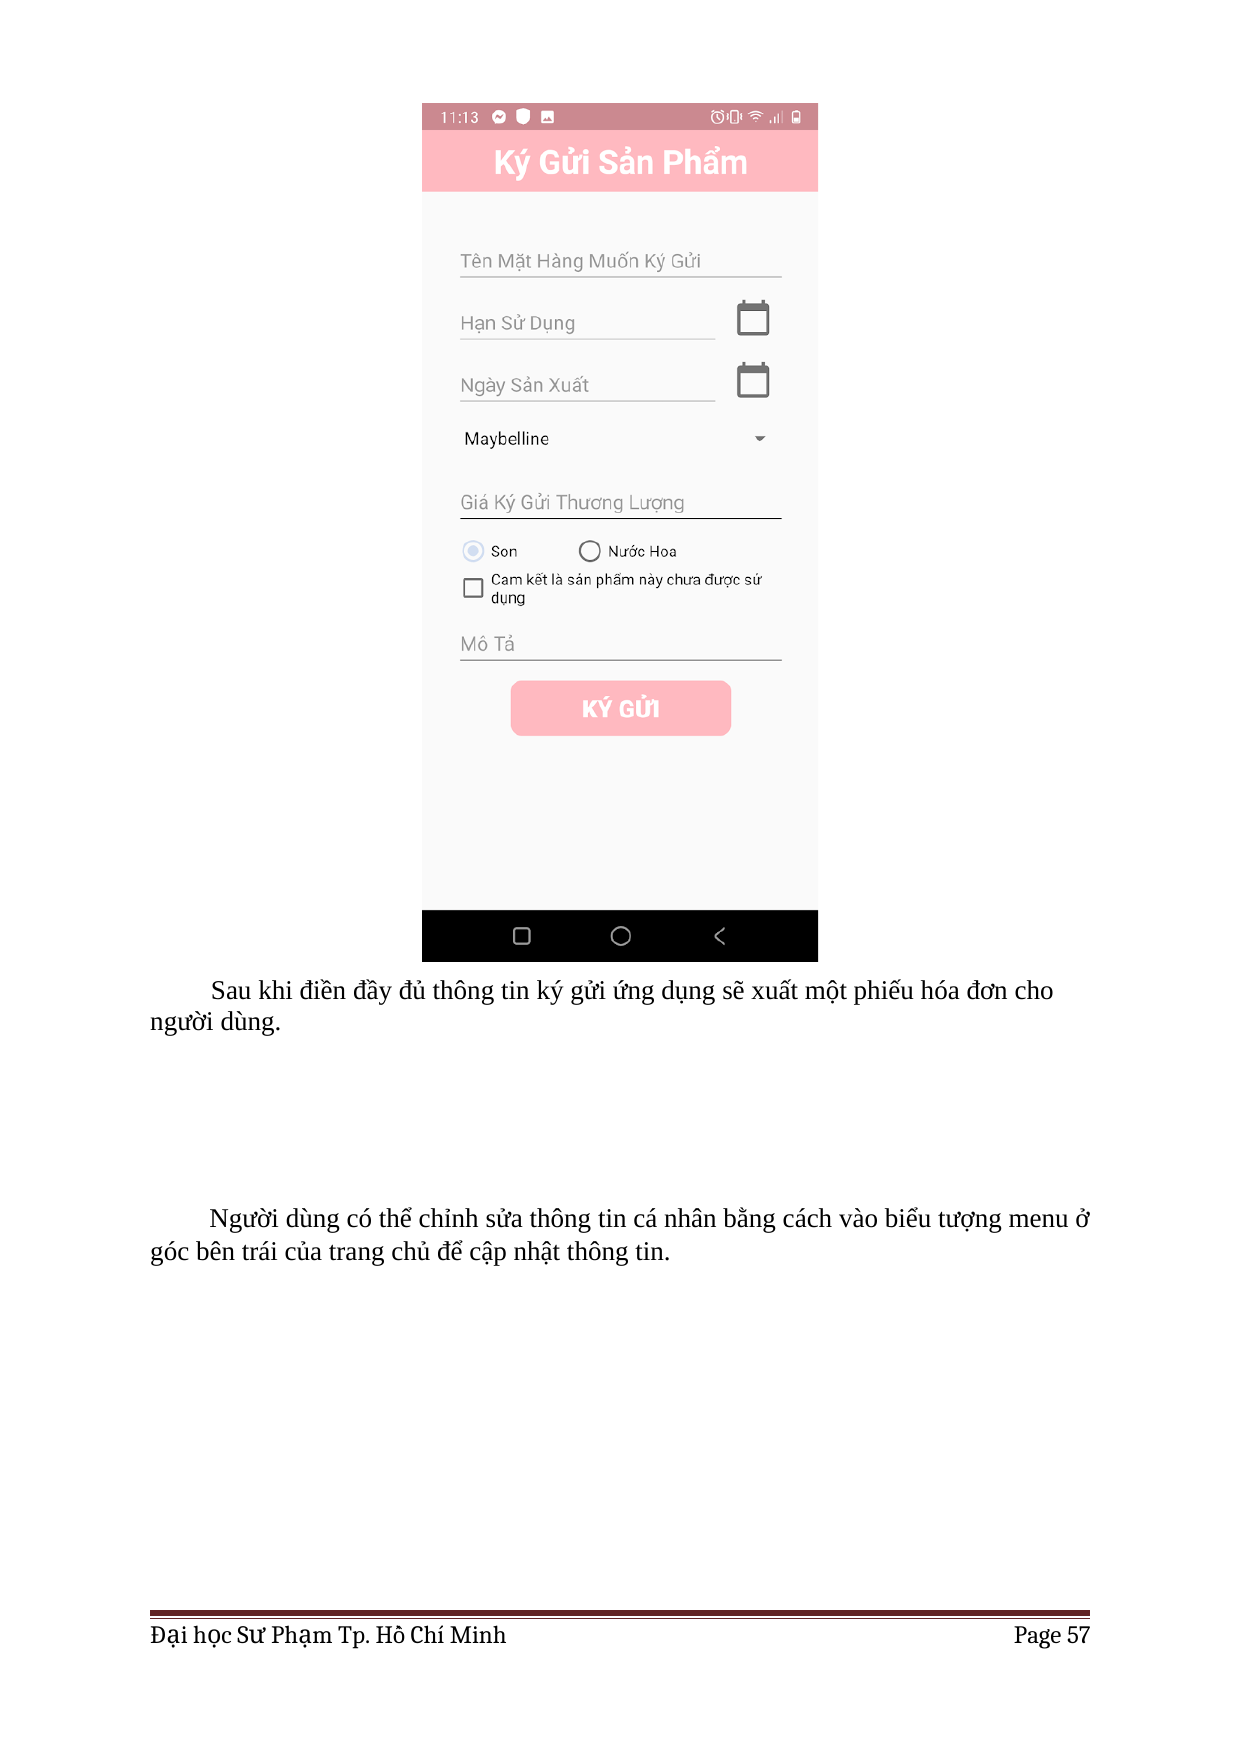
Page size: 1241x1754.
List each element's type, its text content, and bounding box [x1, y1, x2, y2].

picture [422, 103, 819, 962]
text Sau khi điền đầy đủ thông tin ký gửi ứng dụng sẽ xuất một phiếu hóa đơn cho người dùng. [150, 974, 1090, 1037]
list Người dùng có thể chỉnh sửa thông tin cá nhân bằng cách vào biểu tượng menu ở góc bên trái của trang chủ để cập nhật thông tin. [150, 1202, 1090, 1266]
